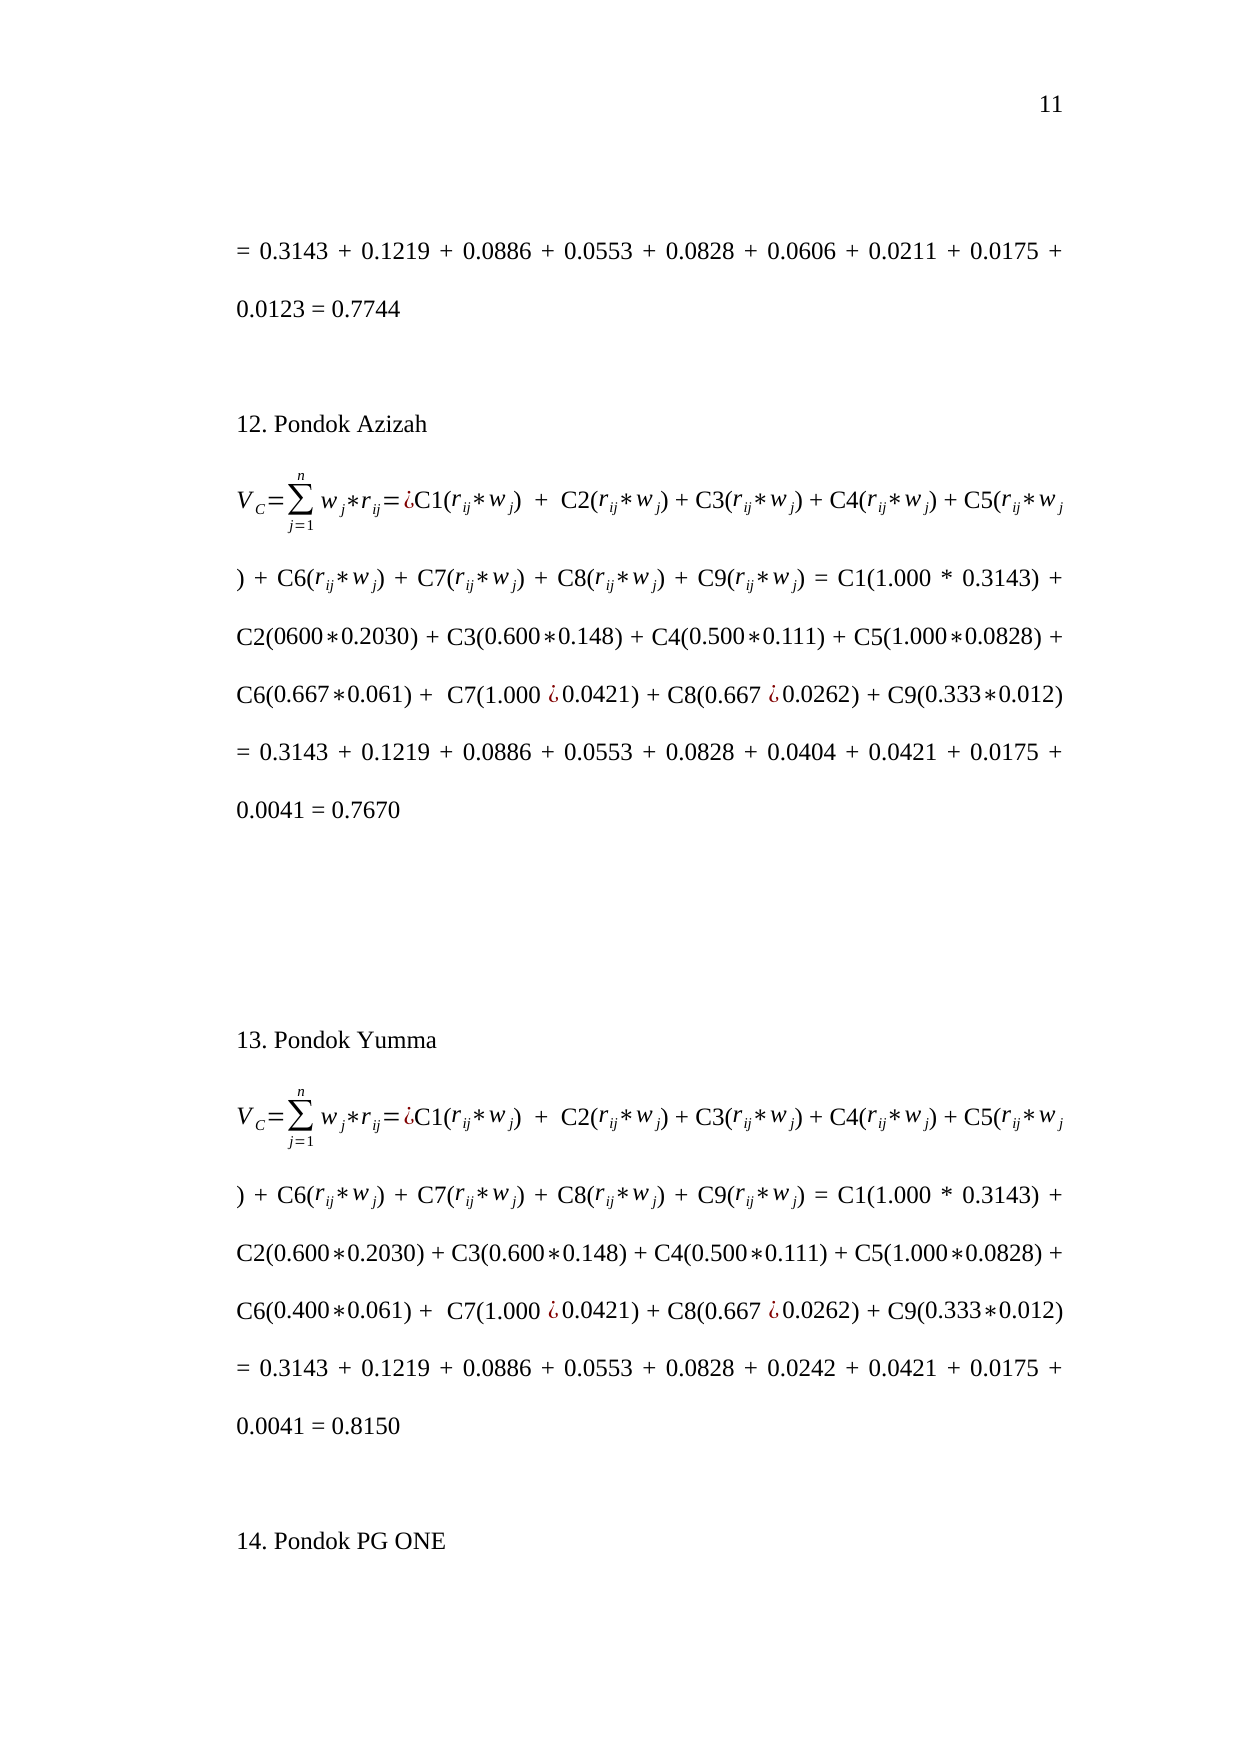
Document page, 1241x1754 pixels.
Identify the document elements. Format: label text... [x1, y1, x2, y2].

text 12. Pondok Azizah [236, 409, 1063, 437]
text 14. Pondok PG ONE [236, 1526, 1063, 1555]
text 13. Pondok Yumma [236, 1025, 1063, 1054]
text C1() + C2() + C3() + C4() + C5() + C6() + C7() + C8() + C9() = C1(1.000 * 0.3143) + C2() + C3() + C4() + C5() + C6() + C7(1.000 ) + C8(0.667 ) + C9() = 0.3143 + 0.1219 + 0.0886 + 0.0553 + 0.0828 + 0.0404 + 0.0421 + 0.0175 + 0.0041 = 0.7670 [236, 466, 1063, 824]
text C1() + C2() + C3() + C4() + C5() + C6() + C7() + C8() + C9() = C1(1.000 * 0.3143) + C2() + C3() + C4() + C5() + C6() + C7(1.000 ) + C8(0.667 ) + C9() = 0.3143 + 0.1219 + 0.0886 + 0.0553 + 0.0828 + 0.0242 + 0.0421 + 0.0175 + 0.0041 = 0.8150 [236, 1082, 1063, 1440]
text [236, 236, 1063, 322]
